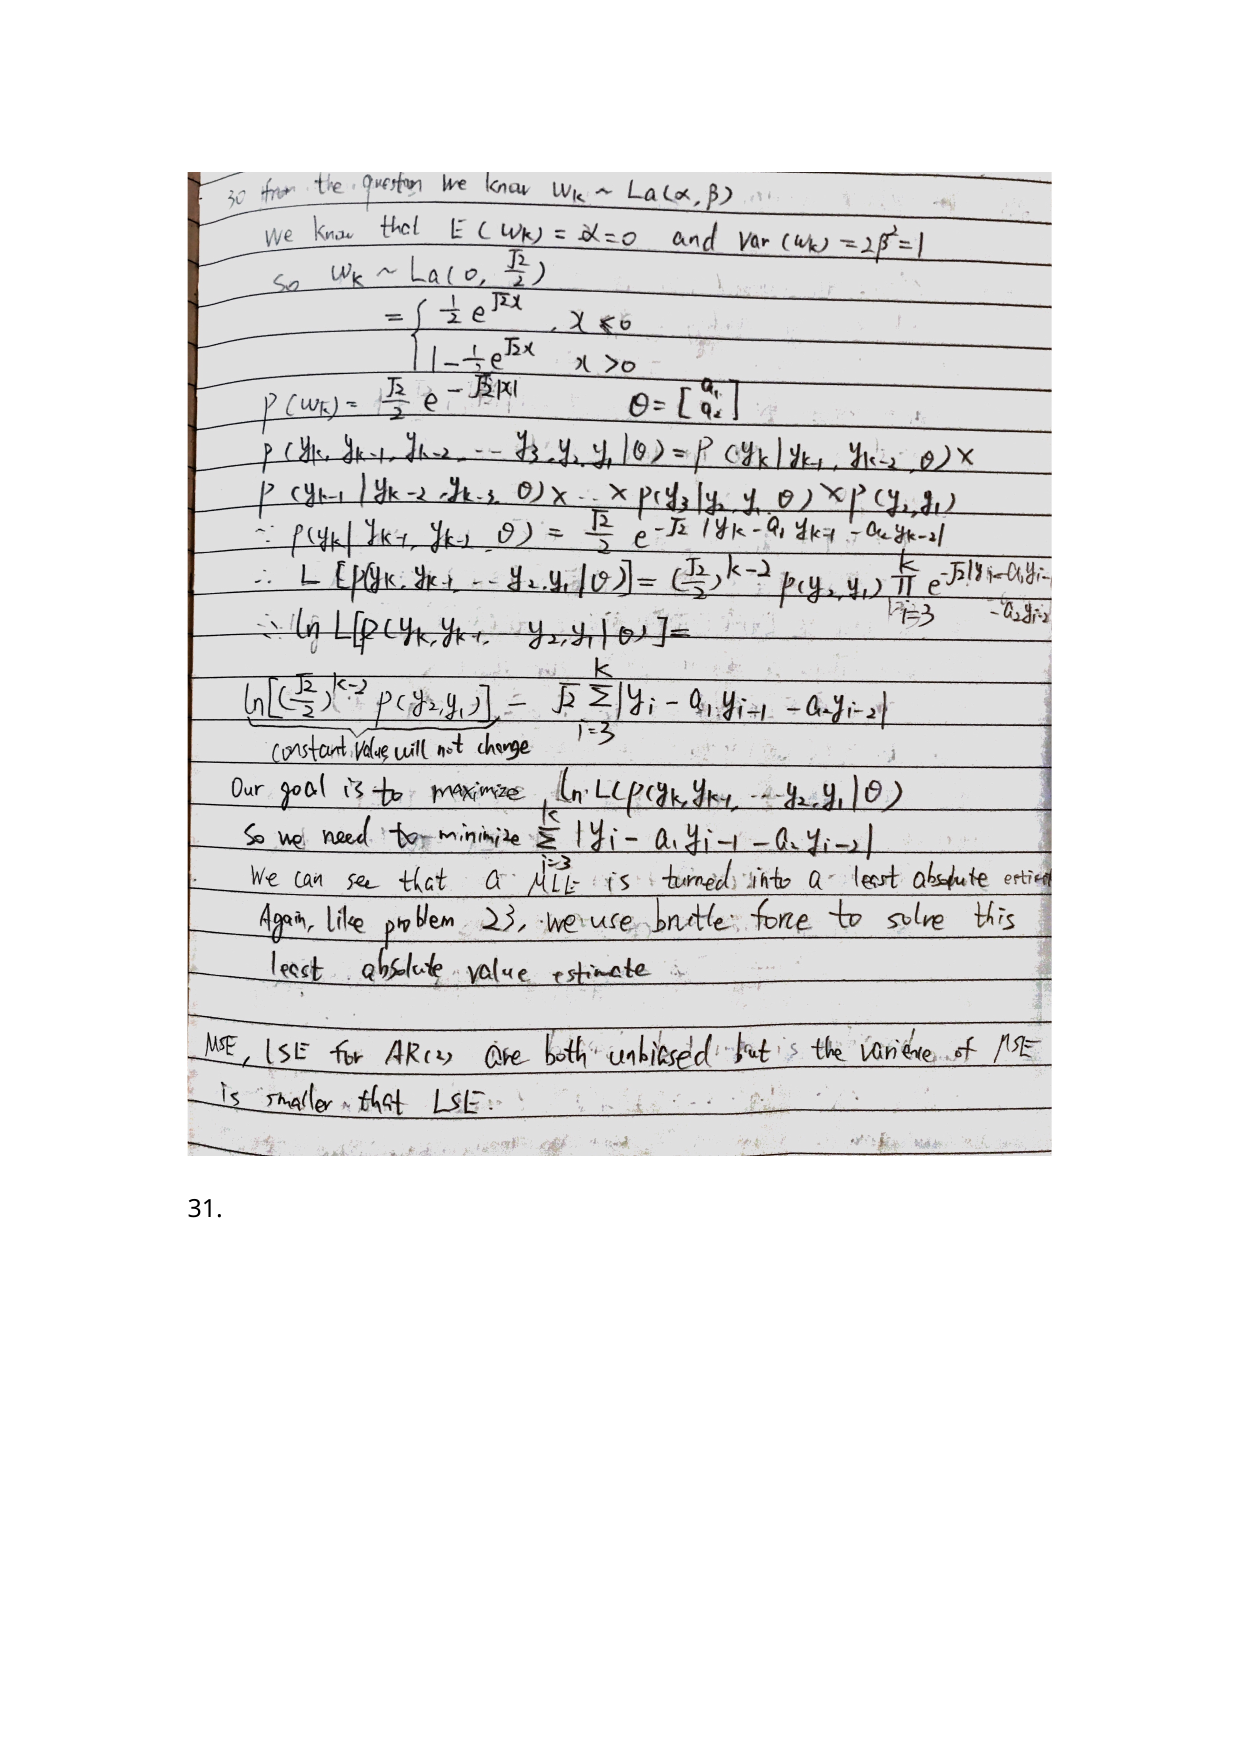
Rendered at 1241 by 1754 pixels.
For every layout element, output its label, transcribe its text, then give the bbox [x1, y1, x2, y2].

text 31. [187, 1185, 1053, 1229]
picture [187, 172, 1052, 1156]
